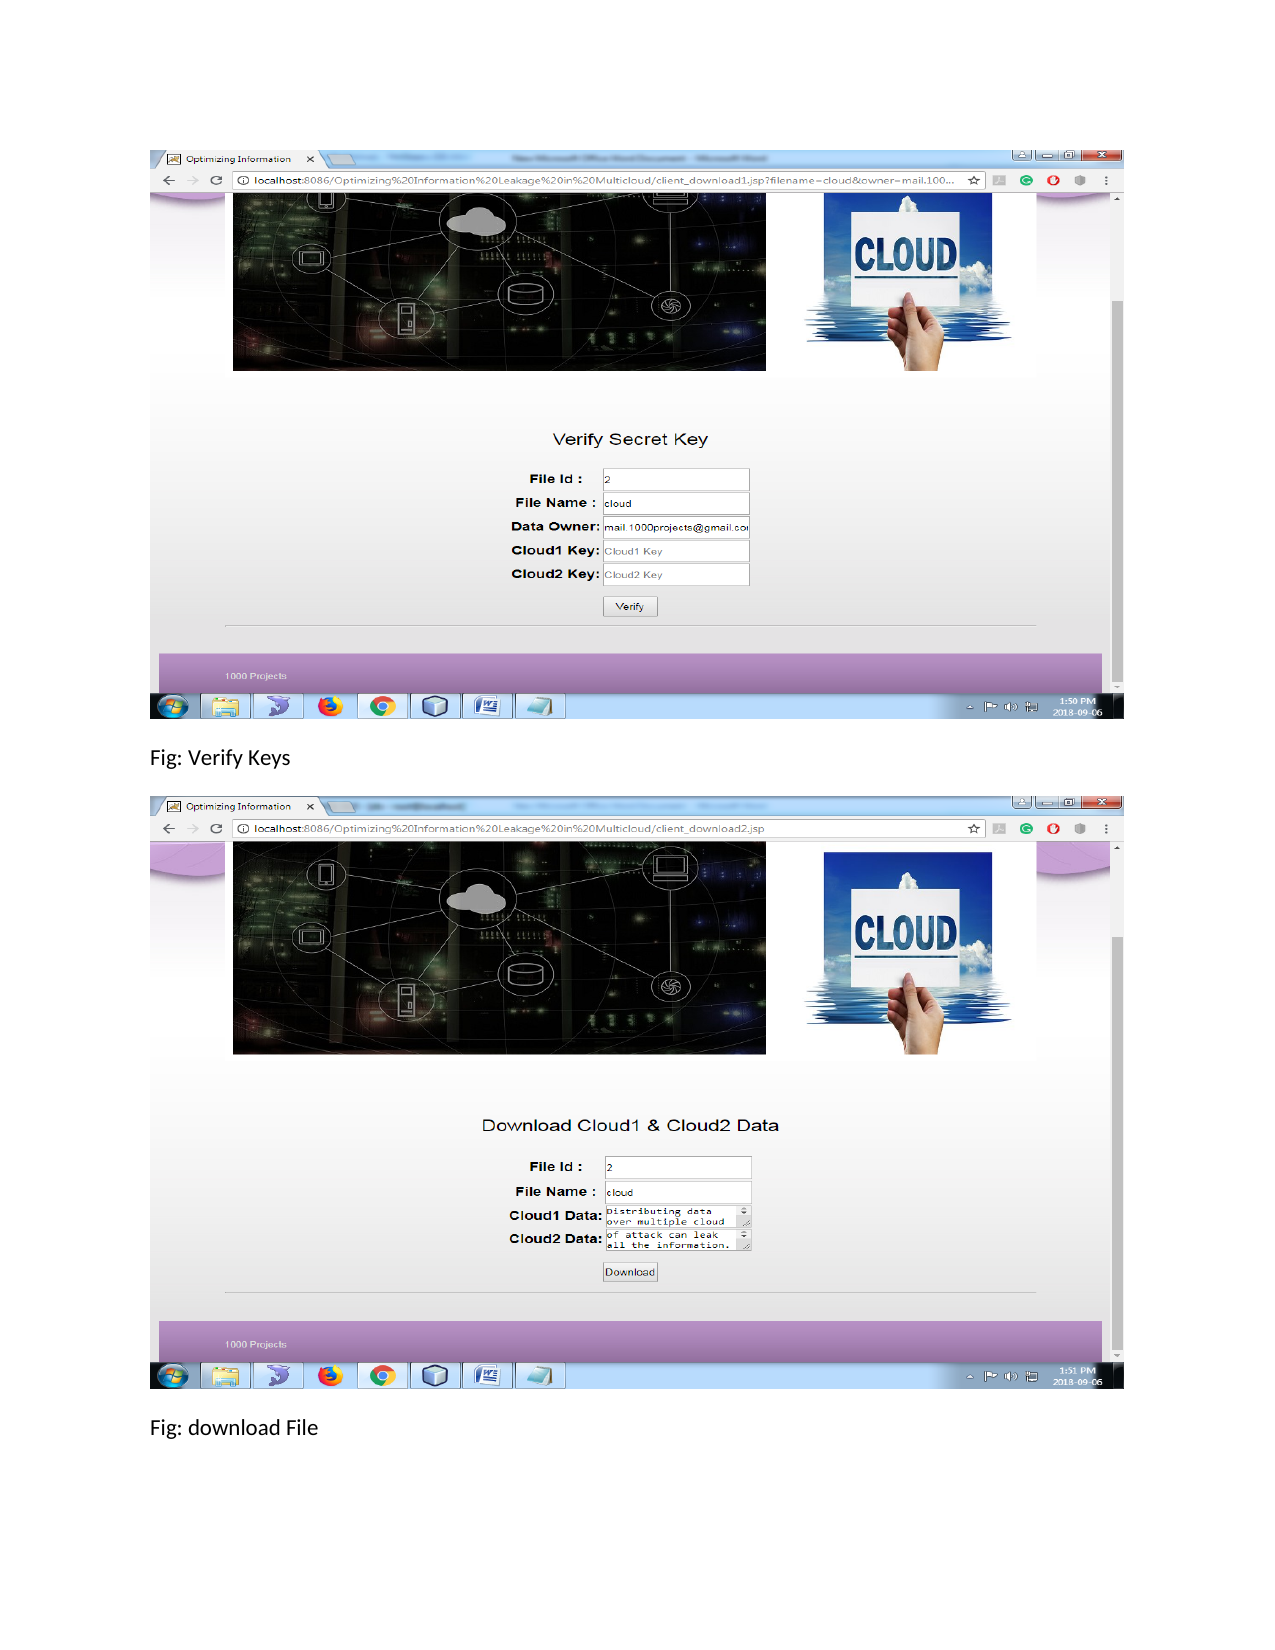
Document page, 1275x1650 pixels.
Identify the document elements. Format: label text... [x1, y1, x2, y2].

text Fig: Verify Keys [150, 743, 1125, 771]
picture [150, 150, 1124, 719]
text Fig: download File [150, 1413, 1125, 1442]
picture [150, 796, 1124, 1389]
